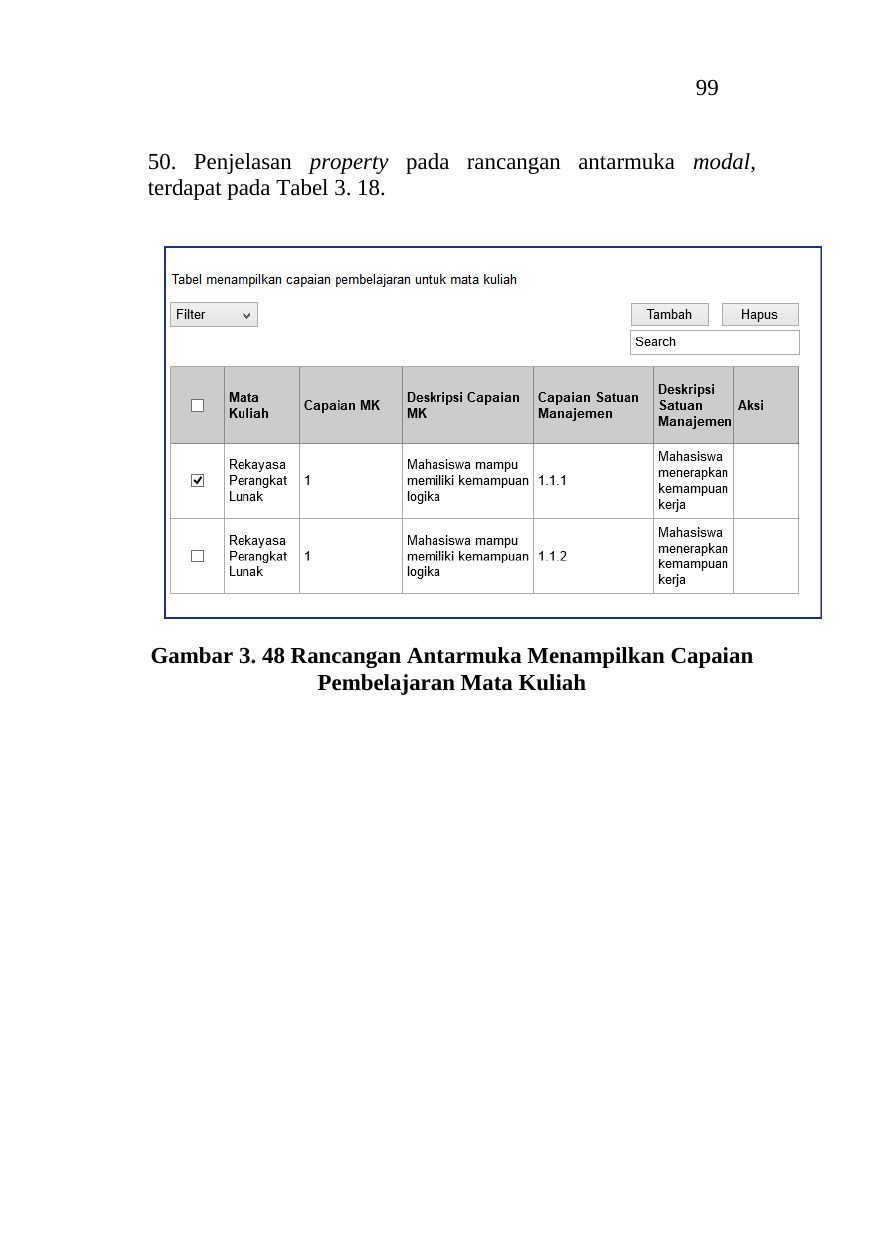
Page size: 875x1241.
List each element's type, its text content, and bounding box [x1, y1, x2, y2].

picture [147, 226, 844, 643]
